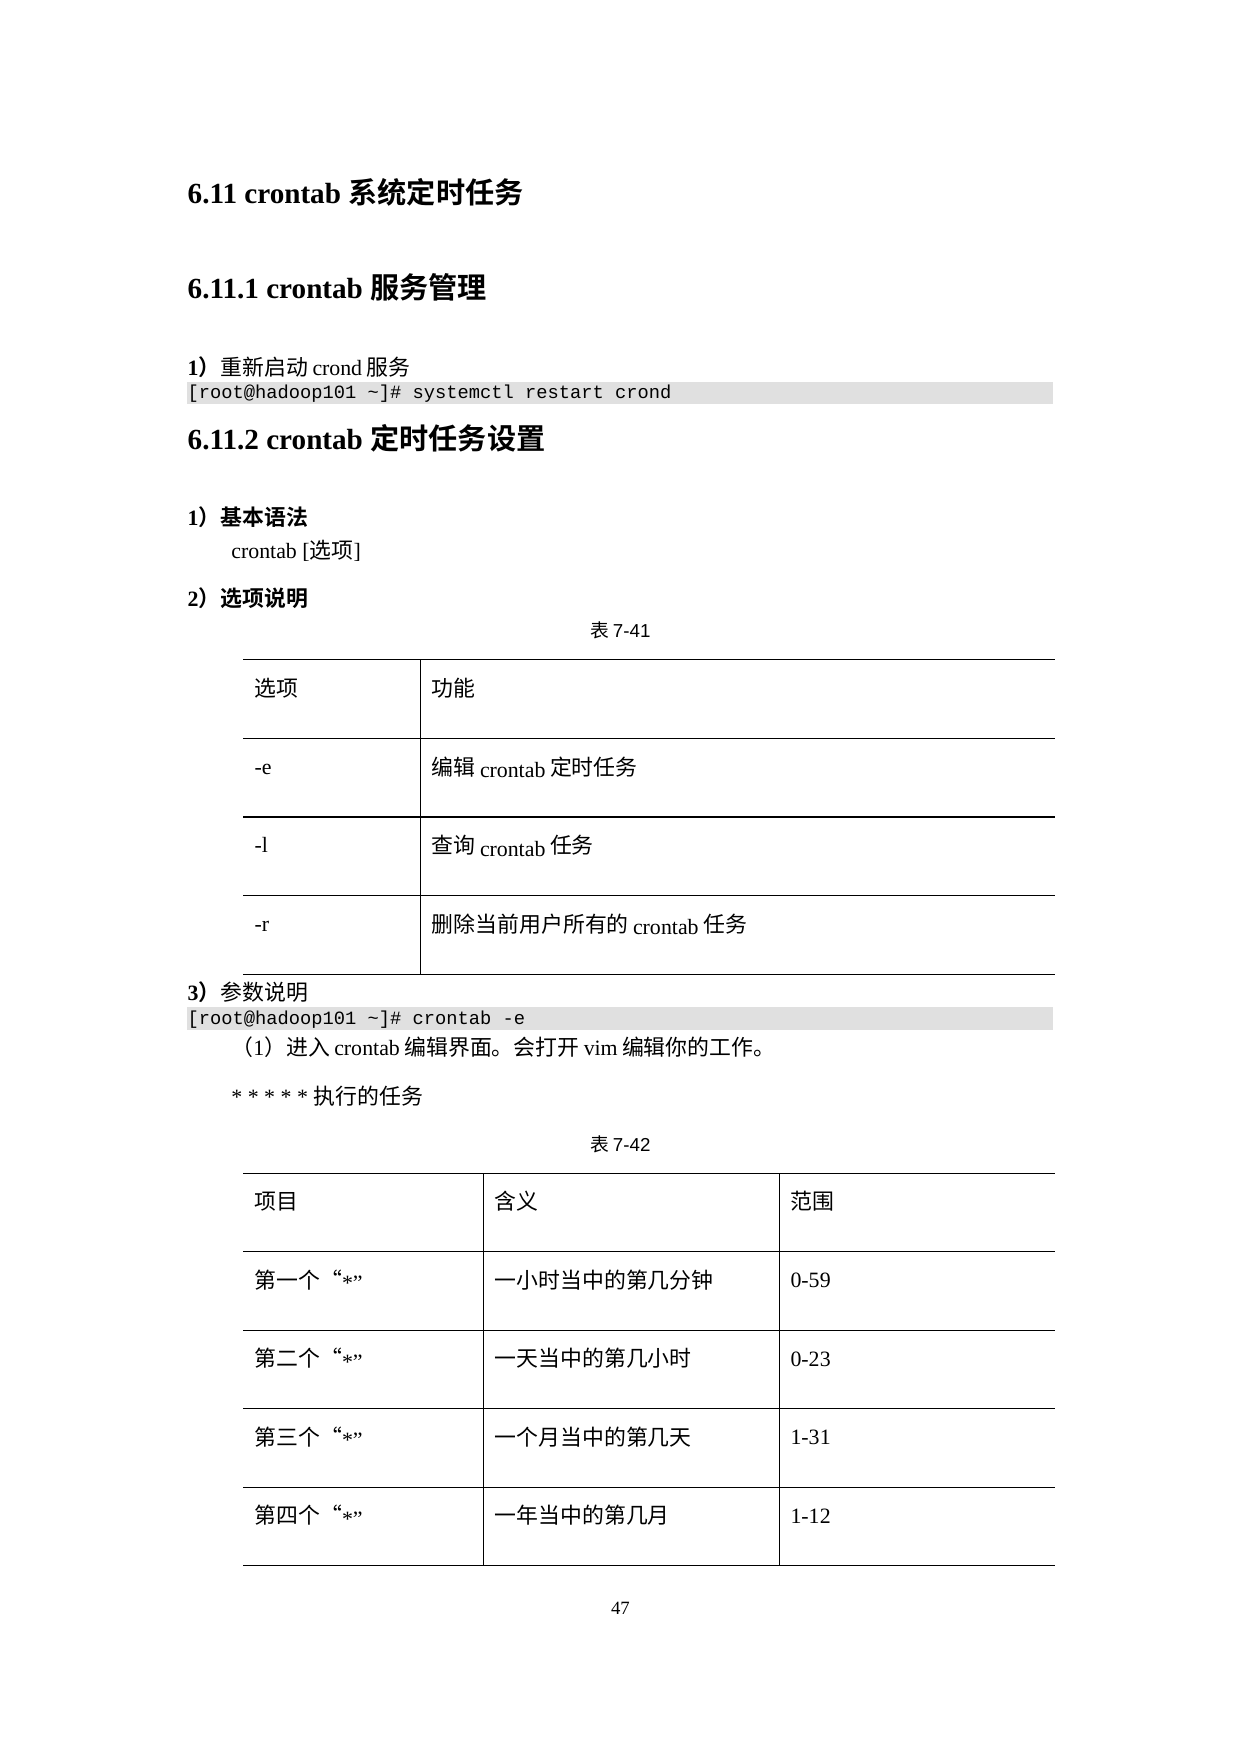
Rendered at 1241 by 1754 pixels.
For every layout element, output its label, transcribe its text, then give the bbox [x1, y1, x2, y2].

text 3）参数说明 [187, 974, 1053, 1007]
table_cell 1-12 [780, 1488, 1055, 1565]
table_cell 一天当中的第几小时 [484, 1331, 779, 1408]
text 1）重新启动crond服务 [187, 349, 1053, 382]
subtitle 6.11.1 crontab 服务管理 [187, 254, 1053, 319]
table_cell -l [243, 818, 420, 895]
text [root@hadoop101 ~]# crontab -e [187, 1007, 1053, 1030]
text 表7-41 [187, 613, 1053, 646]
text crontab [选项] [231, 532, 1053, 565]
table_header 范围 [780, 1174, 1055, 1251]
table_header 选项 [243, 660, 420, 738]
table_cell 1-31 [780, 1409, 1055, 1487]
table_cell 第四个“*” [243, 1488, 483, 1565]
text [root@hadoop101 ~]# systemctl restart crond [187, 382, 1053, 404]
table_cell 第三个“*” [243, 1409, 483, 1487]
text （1）进入crontab编辑界面。会打开vim编辑你的工作。 [187, 1030, 1053, 1062]
table_cell 0-59 [780, 1252, 1055, 1330]
text 表7-42 [187, 1127, 1053, 1159]
table_header 项目 [243, 1174, 483, 1251]
table_header 功能 [421, 660, 1055, 738]
text * * * * * 执行的任务 [187, 1078, 1053, 1111]
table_cell 编辑crontab定时任务 [421, 739, 1055, 816]
table_cell -r [243, 896, 420, 973]
table_cell 第二个“*” [243, 1331, 483, 1408]
table_header 含义 [484, 1174, 779, 1251]
table_cell 一个月当中的第几天 [484, 1409, 779, 1487]
table_cell 0-23 [780, 1331, 1055, 1408]
text 1）基本语法 [187, 500, 1053, 532]
table_cell 查询crontab任务 [421, 818, 1055, 895]
table_cell 第一个“*” [243, 1252, 483, 1330]
table_cell 一年当中的第几月 [484, 1488, 779, 1565]
subtitle 6.11.2 crontab 定时任务设置 [187, 404, 1053, 469]
table_cell 一小时当中的第几分钟 [484, 1252, 779, 1330]
text 2）选项说明 [187, 581, 1053, 613]
table_cell 删除当前用户所有的crontab任务 [421, 896, 1055, 973]
subtitle 6.11 crontab 系统定时任务 [187, 158, 1053, 223]
table_cell -e [243, 739, 420, 816]
